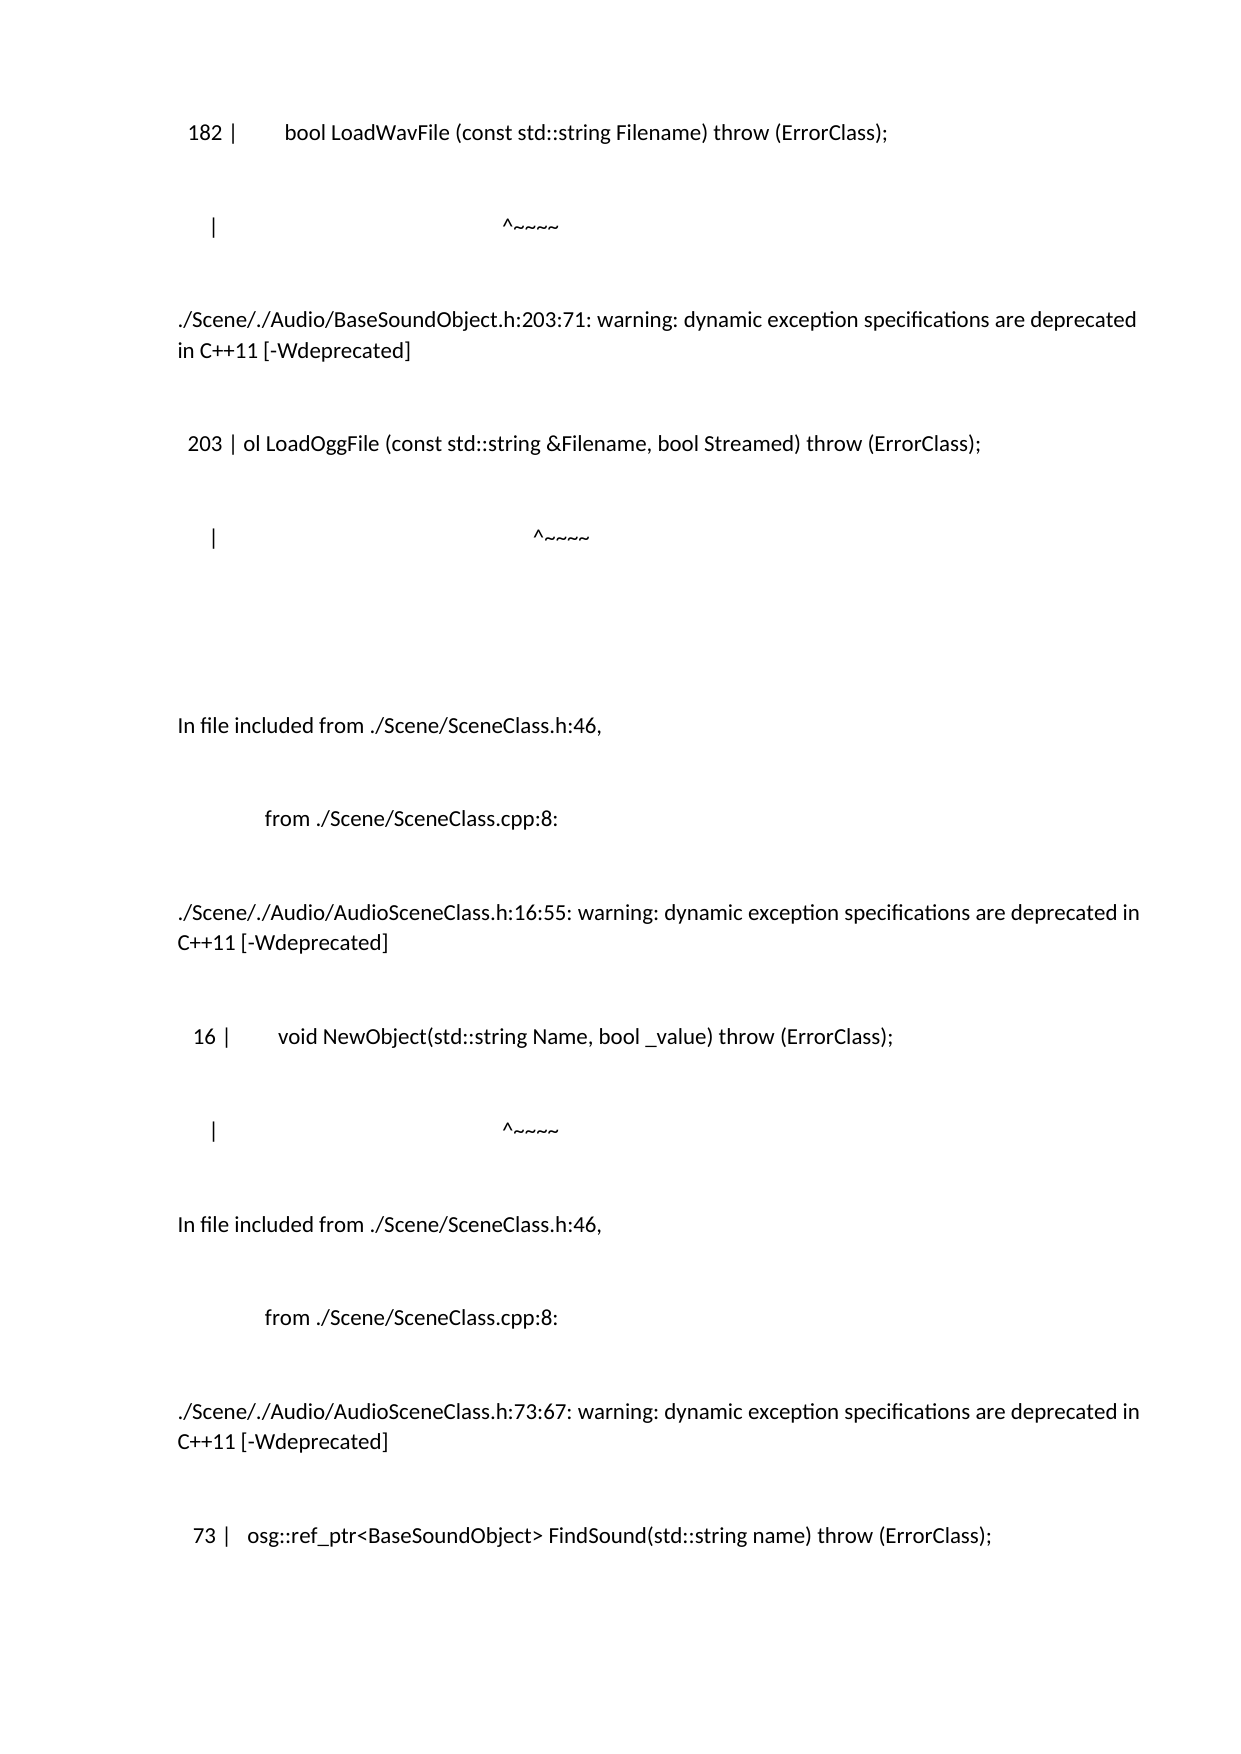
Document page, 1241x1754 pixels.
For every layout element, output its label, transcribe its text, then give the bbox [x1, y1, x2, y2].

text In file included from ./Scene/SceneClass.h:46, [177, 1210, 1152, 1238]
text | ^~~~~ [177, 523, 1152, 551]
text | ^~~~~ [177, 1116, 1152, 1144]
text In file included from ./Scene/SceneClass.h:46, [177, 711, 1152, 739]
text ./Scene/./Audio/AudioSceneClass.h:16:55: warning: dynamic exception specifications are deprecated in C++11 [-Wdeprecated] [177, 898, 1152, 957]
text ./Scene/./Audio/AudioSceneClass.h:73:67: warning: dynamic exception specifications are deprecated in C++11 [-Wdeprecated] [177, 1397, 1152, 1456]
text | ^~~~~ [177, 212, 1152, 240]
text 203 | ol LoadOggFile (const std::string &Filename, bool Streamed) throw (ErrorClass); [177, 429, 1152, 458]
text from ./Scene/SceneClass.cpp:8: [177, 1303, 1152, 1332]
text 16 | void NewObject(std::string Name, bool _value) throw (ErrorClass); [177, 1022, 1152, 1050]
text from ./Scene/SceneClass.cpp:8: [177, 804, 1152, 833]
text ./Scene/./Audio/BaseSoundObject.h:203:71: warning: dynamic exception specifications are deprecated in C++11 [-Wdeprecated] [177, 306, 1152, 364]
text 73 | osg::ref_ptr<BaseSoundObject> FindSound(std::string name) throw (ErrorClass); [177, 1521, 1152, 1549]
text 182 | bool LoadWavFile (const std::string Filename) throw (ErrorClass); [177, 118, 1152, 146]
